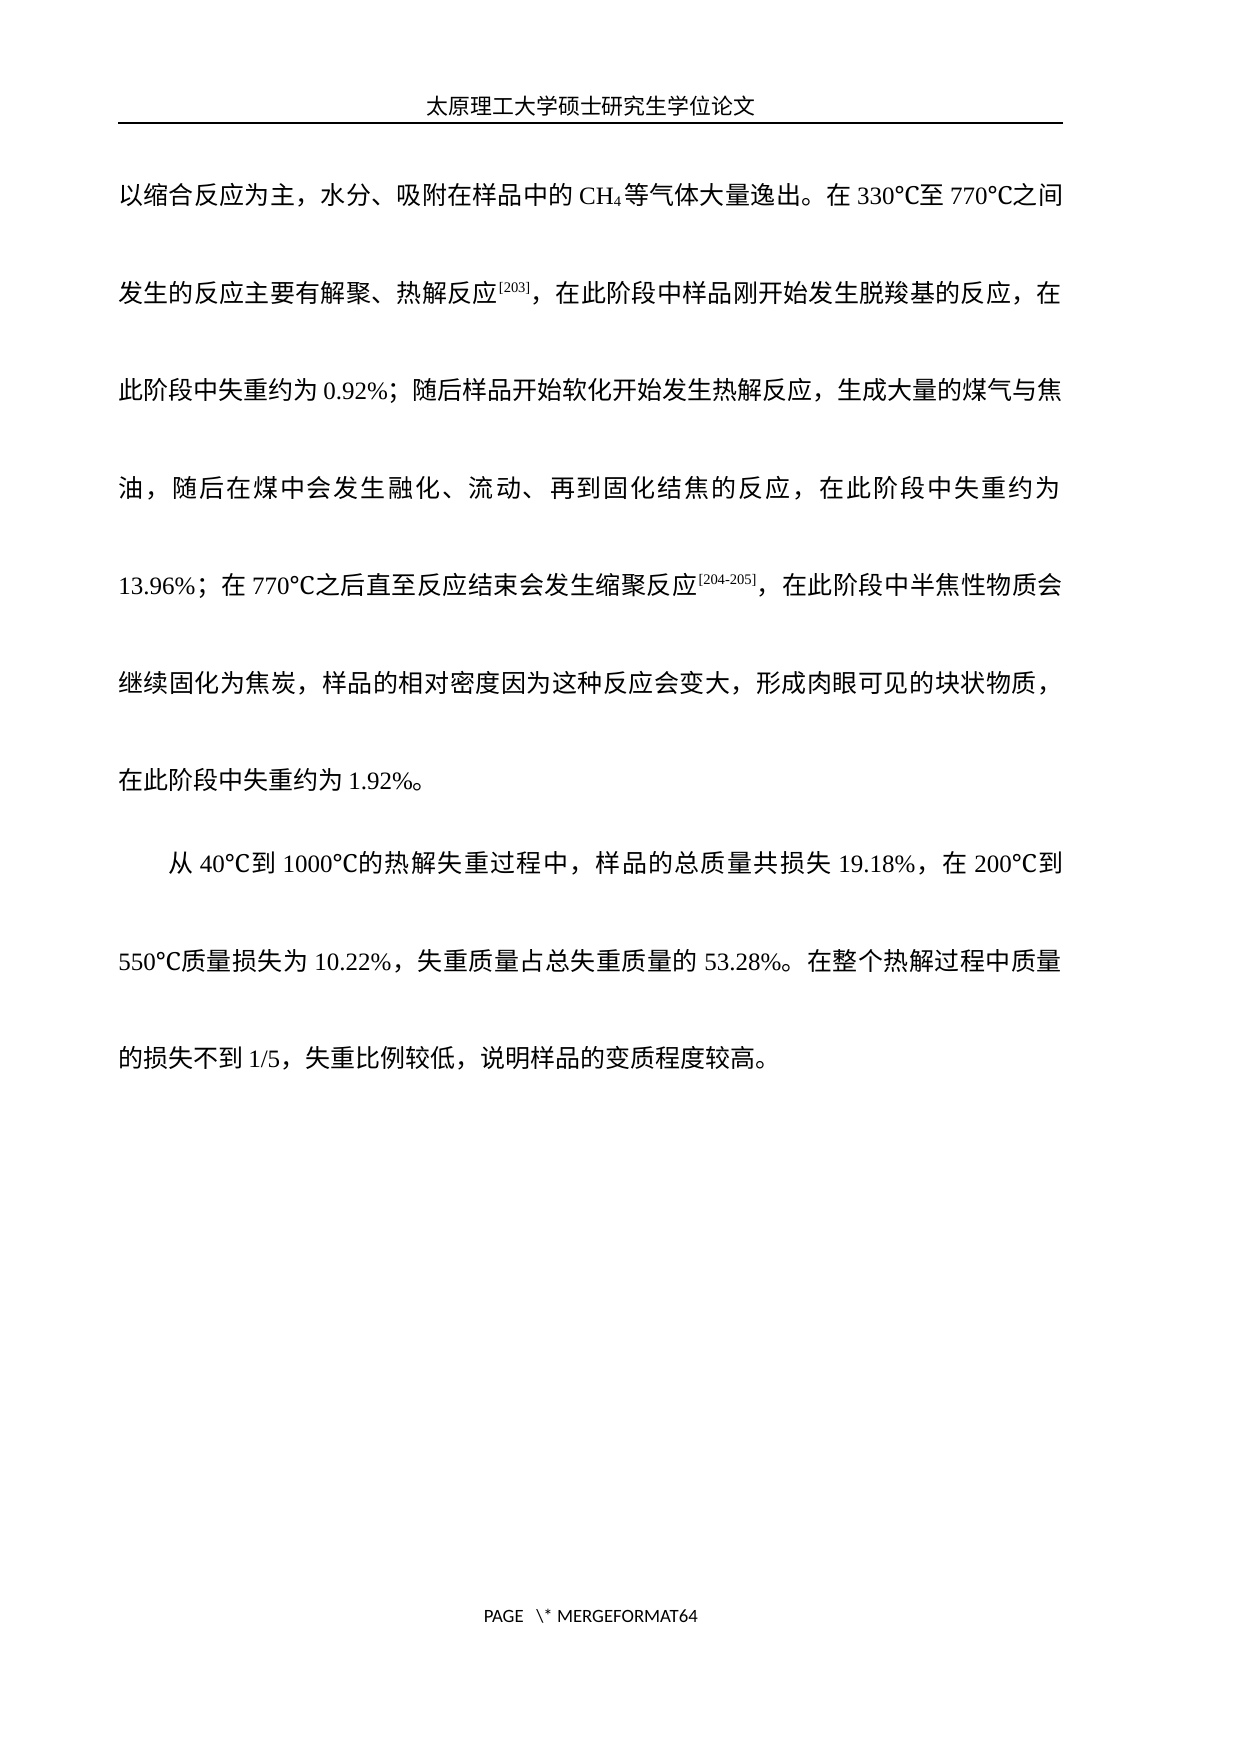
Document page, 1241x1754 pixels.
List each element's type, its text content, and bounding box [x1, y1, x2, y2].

text 从40℃到1000℃的热解失重过程中，样品的总质量共损失19.18%，在200℃到550℃质量损失为10.22%，失重质量占总失重质量的53.28%。在整个热解过程中质量的损失不到1/5，失重比例较低，说明样品的变质程度较高。 [118, 829, 1063, 1089]
